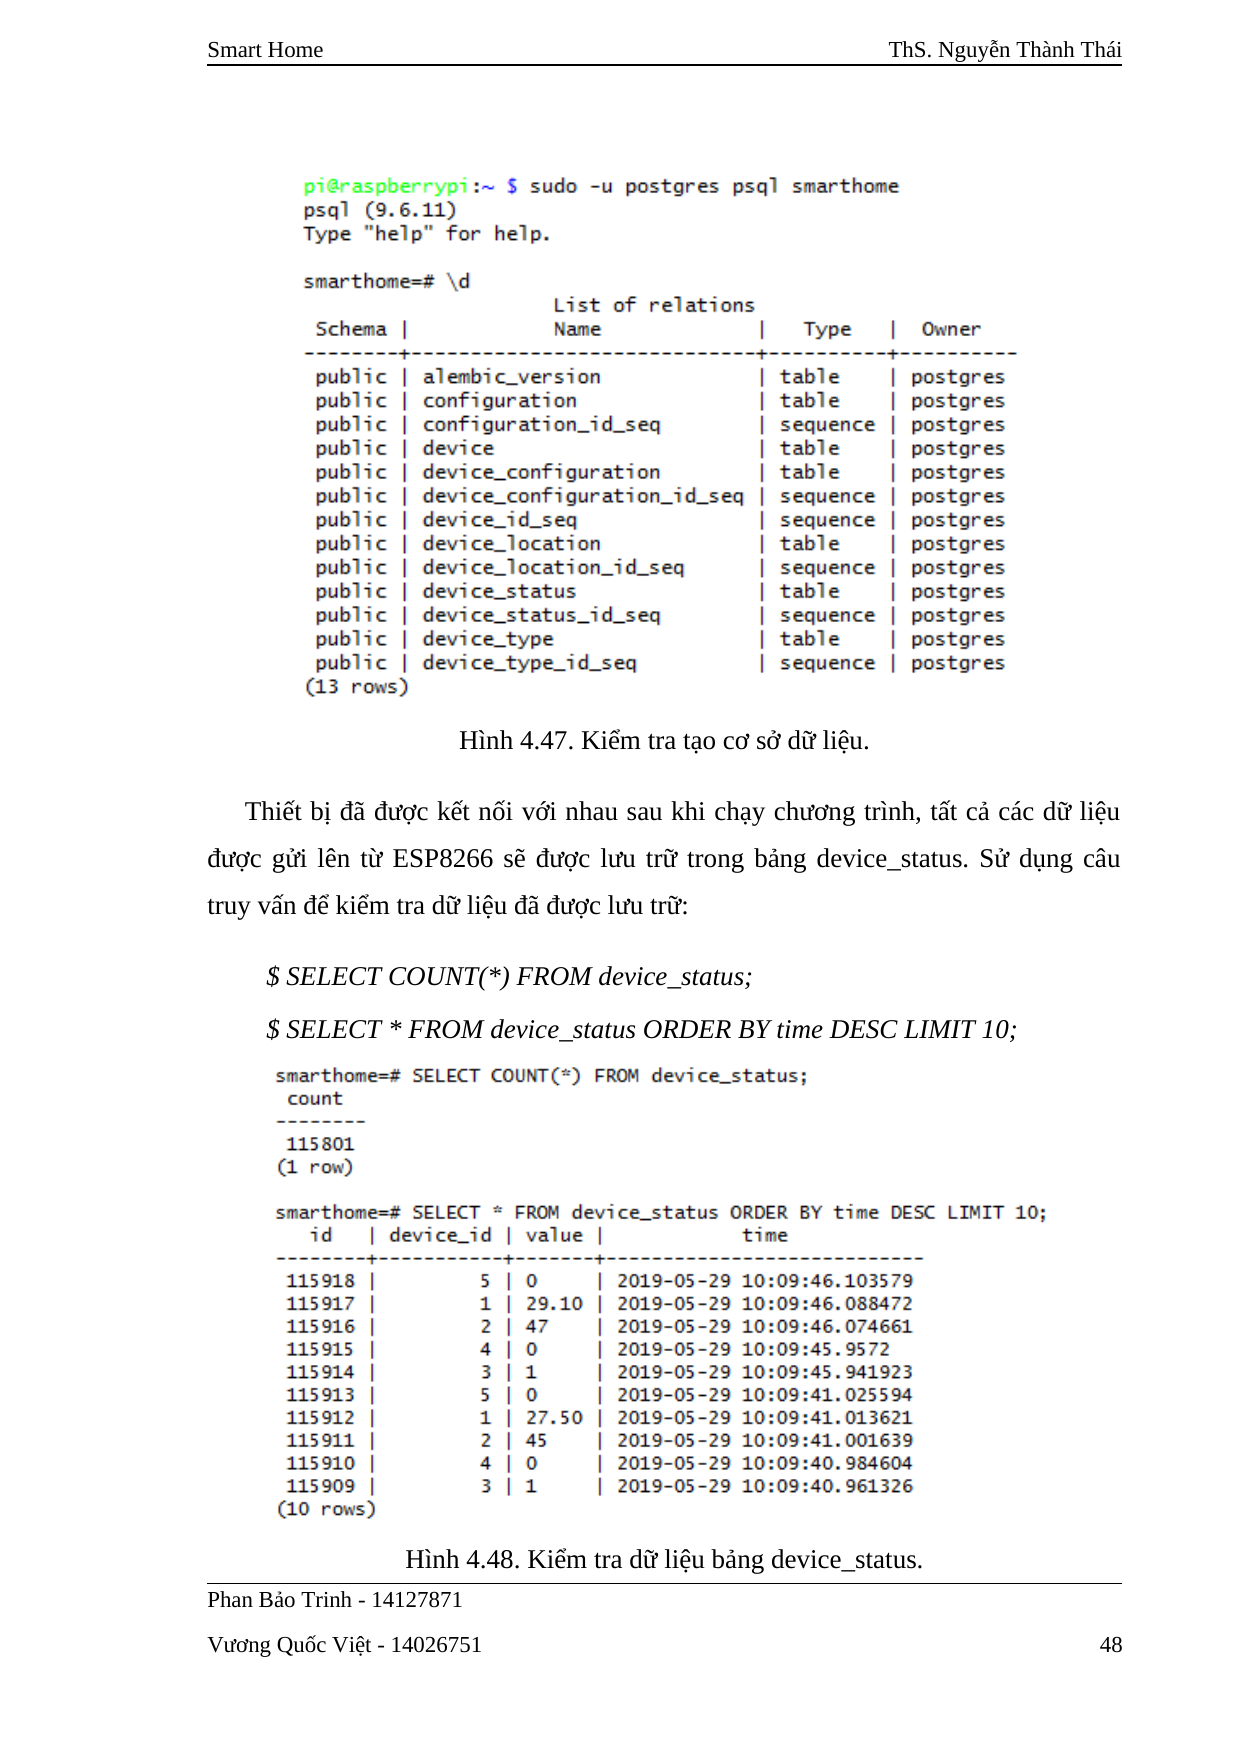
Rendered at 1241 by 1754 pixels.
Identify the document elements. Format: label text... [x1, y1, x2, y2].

text $ SELECT * FROM device_status ORDER BY time DESC LIMIT 10; [207, 1013, 1122, 1044]
picture [302, 177, 1027, 702]
text $ SELECT COUNT(*) FROM device_status; [207, 960, 1122, 992]
picture [274, 1066, 1055, 1522]
text Thiết bị đã được kết nối với nhau sau khi chạy chương trình, tất cả các dữ liệu được gửi lên từ ESP8266 sẽ được lưu trữ trong bảng device_status. Sử dụng câu truy vấn để kiểm tra dữ liệu đã được lưu trữ: [207, 795, 1122, 920]
